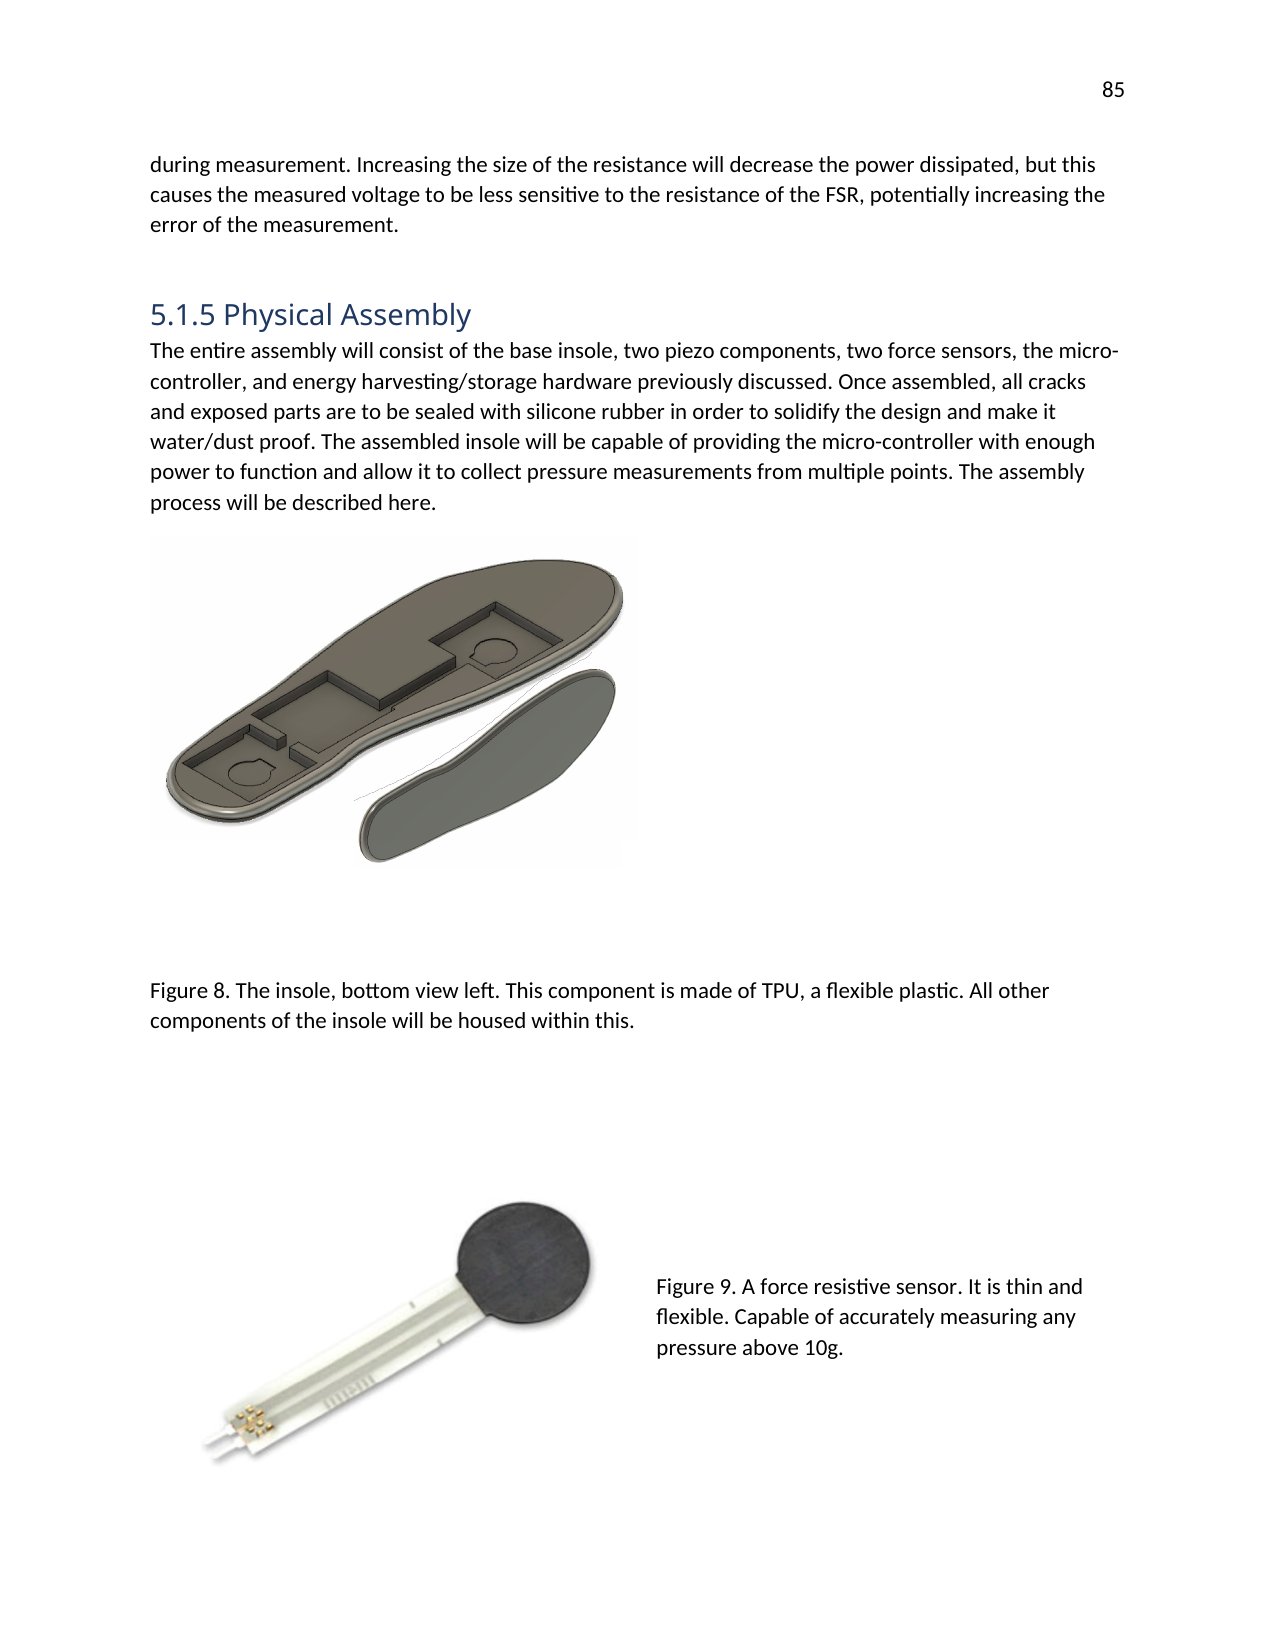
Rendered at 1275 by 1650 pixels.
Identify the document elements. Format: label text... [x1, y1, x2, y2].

subtitle 5.1.5 Physical Assembly [150, 294, 1125, 333]
picture [150, 535, 638, 868]
picture [150, 1183, 638, 1482]
text Figure 8. The insole, bottom view left. This component is made of TPU, a flexible plastic. All other components of the insole will be housed within this. [150, 976, 1125, 1034]
text Figure 9. A force resistive sensor. It is thin and flexible. Capable of accurately measuring any pressure above 10g. [638, 1272, 1125, 1361]
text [150, 150, 1125, 238]
text The entire assembly will consist of the base insole, two piezo components, two force sensors, the micro-controller, and energy harvesting/storage hardware previously discussed. Once assembled, all cracks and exposed parts are to be sealed with silicone rubber in order to solidify the design and make it water/dust proof. The assembled insole will be capable of providing the micro-controller with enough power to function and allow it to collect pressure measurements from multiple points. The assembly process will be described here. [150, 337, 1125, 516]
